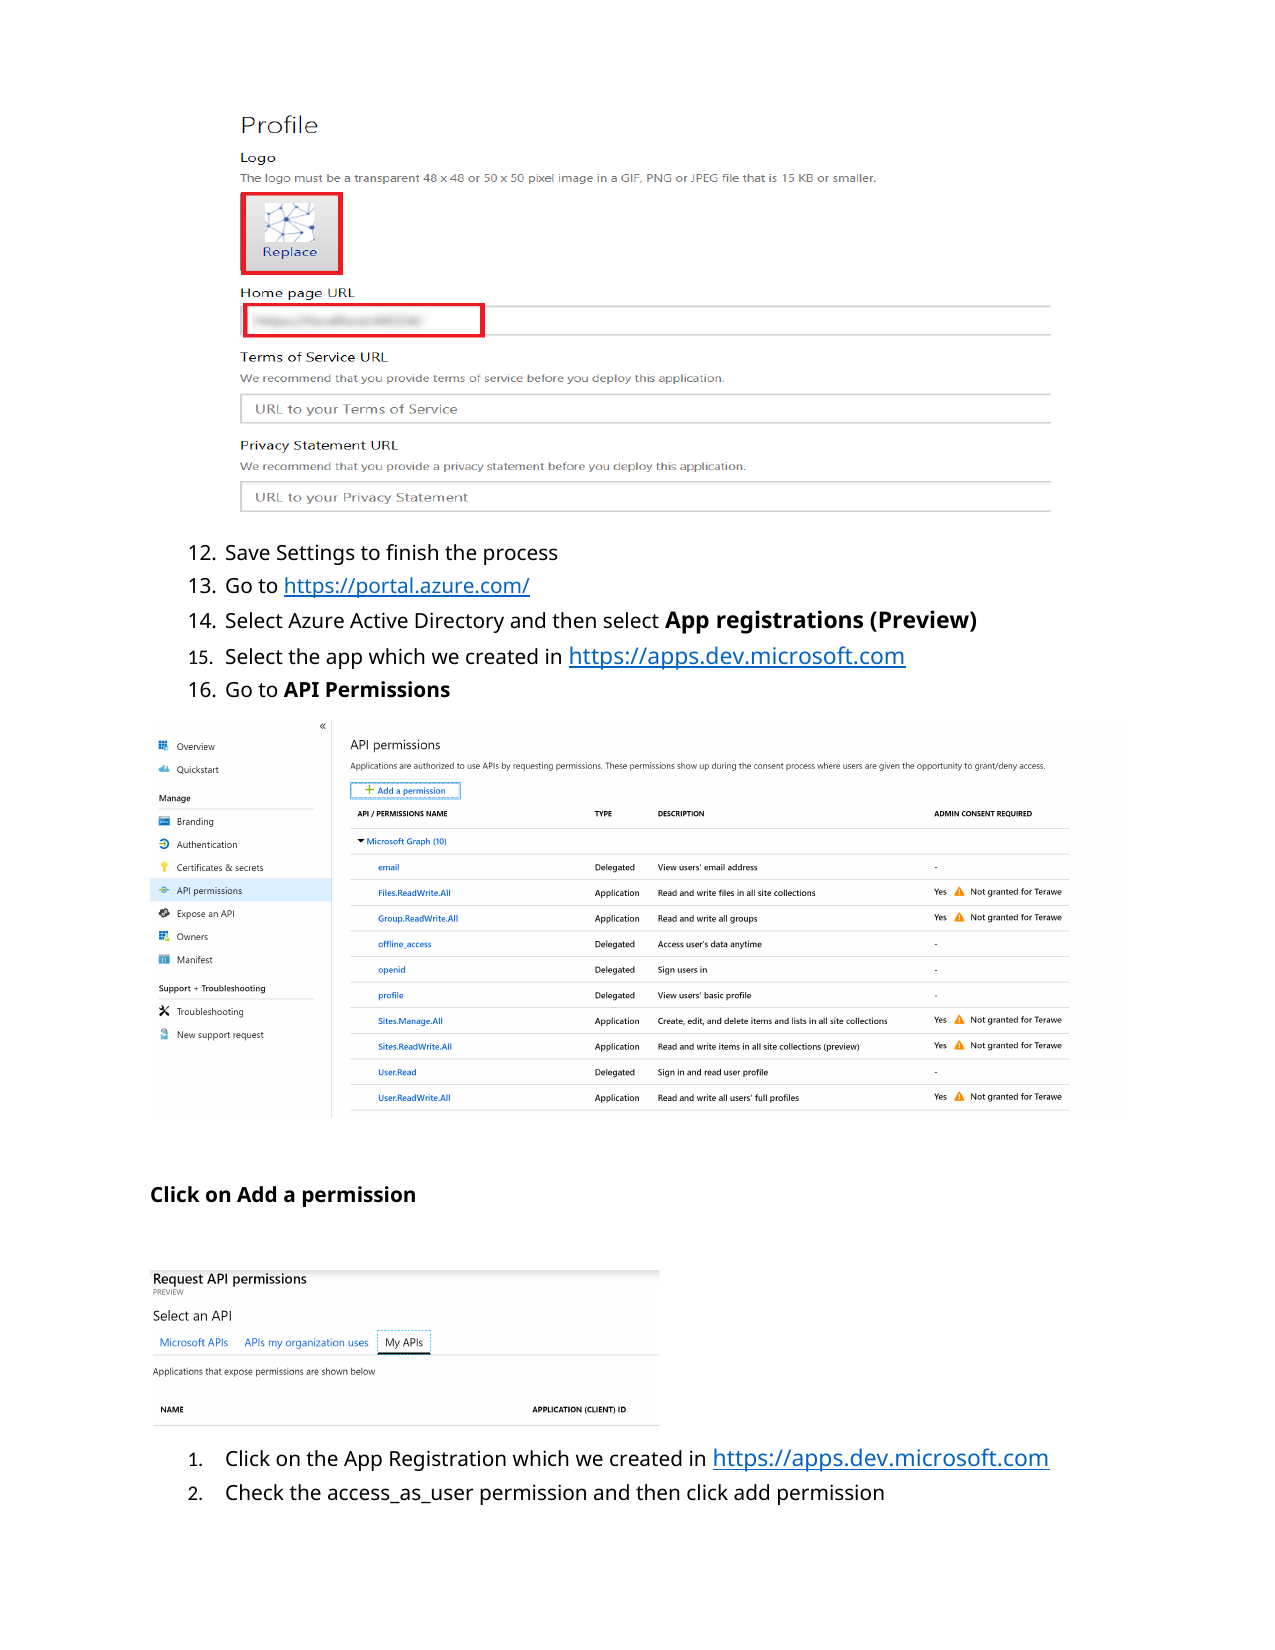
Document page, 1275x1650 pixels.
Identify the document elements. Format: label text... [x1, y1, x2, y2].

list Go to https://portal.azure.com/ [187, 571, 1125, 599]
text Click on Add a permission [150, 1180, 1125, 1208]
list Check the access_as_user permission and then click add permission [187, 1478, 1125, 1507]
picture [225, 96, 1051, 534]
list Select the app which we created in https://apps.dev.microsoft.com [187, 639, 1125, 671]
list Select Azure Active Directory and then select App registrations (Preview) [187, 604, 1125, 635]
list Click on the App Registration which we created in https://apps.dev.microsoft.com [187, 1442, 1125, 1473]
list Save Settings to finish the process [187, 538, 1125, 567]
picture [150, 1270, 660, 1426]
picture [150, 720, 1125, 1118]
list Go to API Permissions [187, 676, 1125, 704]
